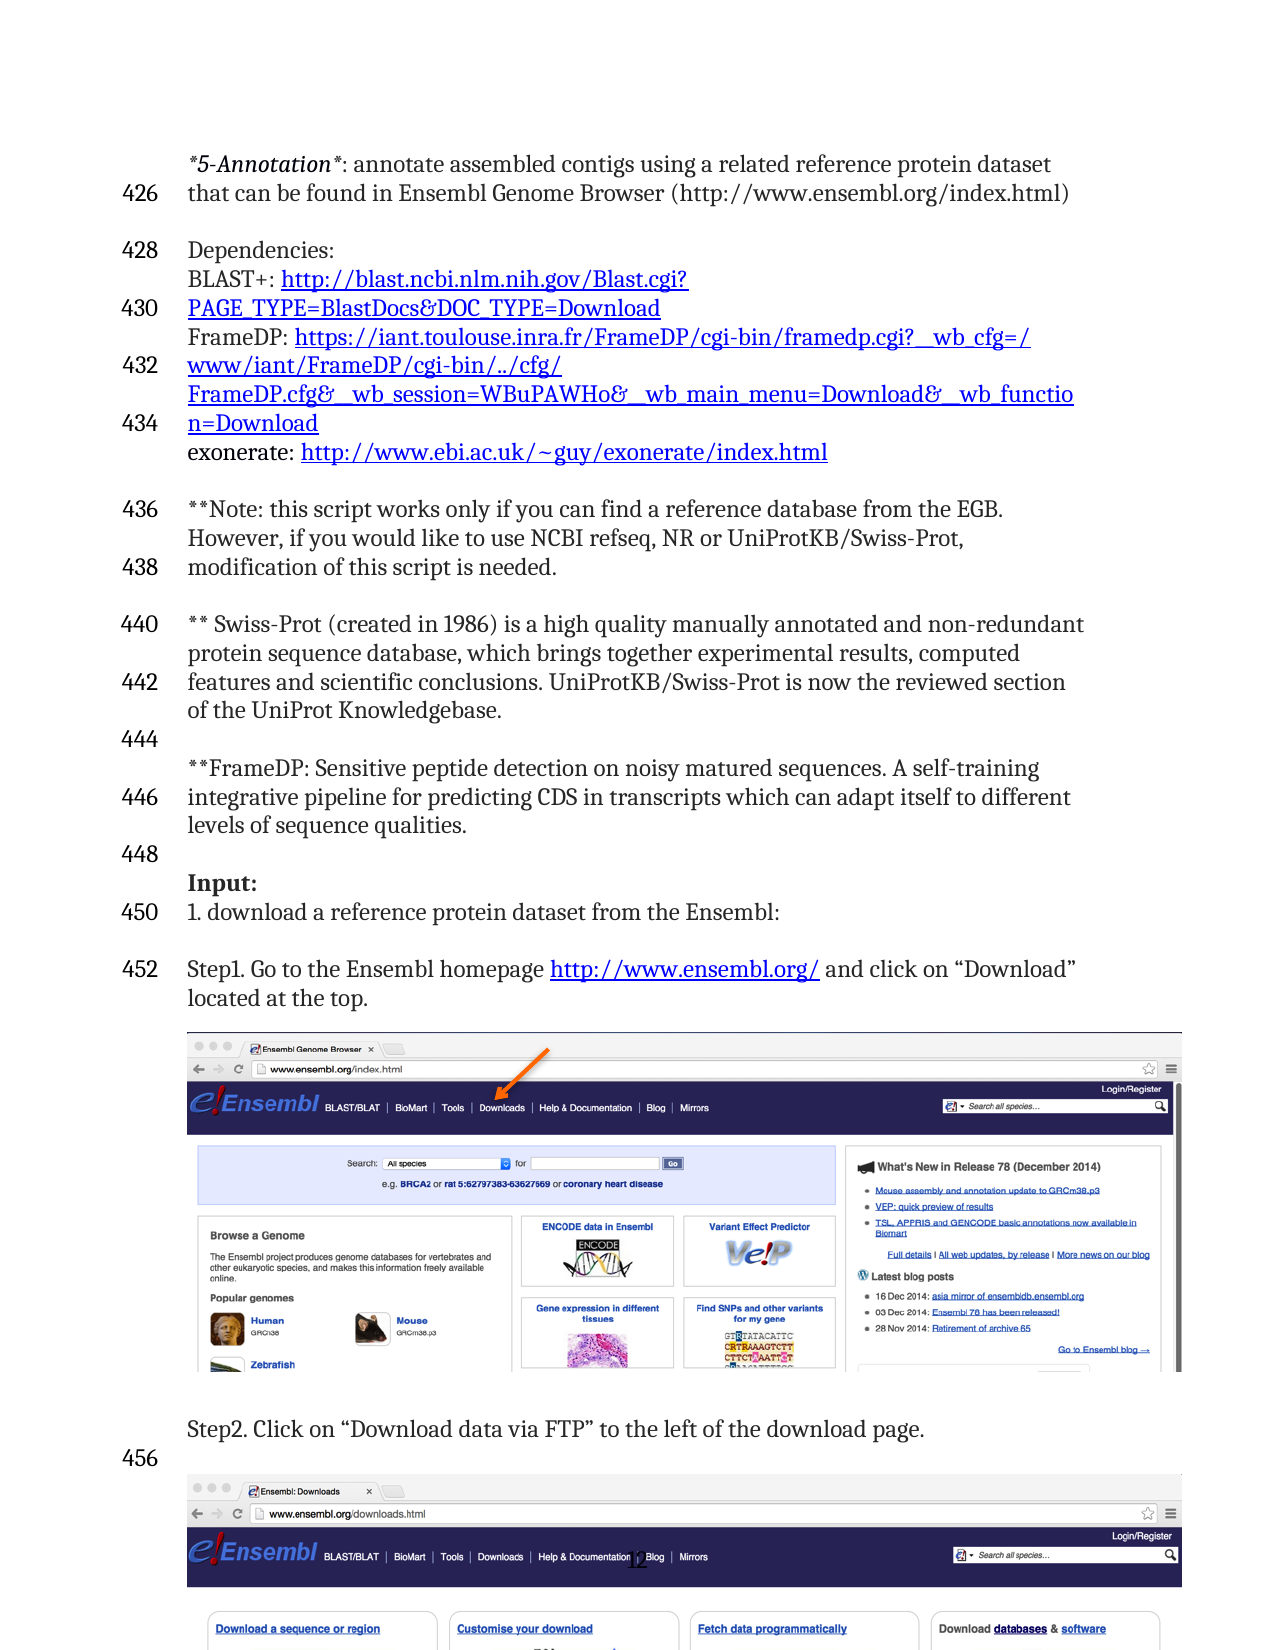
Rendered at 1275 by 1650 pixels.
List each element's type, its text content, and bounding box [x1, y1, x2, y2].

text **FrameDP: Sensitive peptide detection on noisy matured sequences. A self-training integrative pipeline for predicting CDS in transcripts which can adapt itself to different levels of sequence qualities. [187, 754, 1087, 840]
text Input: [187, 869, 1087, 897]
picture [187, 1032, 1182, 1372]
text ** Swiss-Prot (created in 1986) is a high quality manually annotated and non-redundant protein sequence database, which brings together experimental results, computed features and scientific conclusions. UniProtKB/Swiss-Prot is now the reviewed section of the UniProt Knowledgebase. [187, 610, 1087, 725]
text *5-Annotation*: annotate assembled contigs using a related reference protein dataset that can be found in Ensembl Genome Browser (http://www.ensembl.org/index.html) [187, 150, 1087, 207]
text Dependencies: [187, 236, 1087, 265]
text BLAST+: http://blast.ncbi.nlm.nih.gov/Blast.cgi?PAGE_TYPE=BlastDocs&DOC_TYPE=Download [187, 265, 1087, 322]
text 1. download a reference protein dataset from the Ensembl: [187, 897, 1087, 926]
picture [187, 1474, 1182, 1650]
text Step2. Click on “Download data via FTP” to the left of the download page. [187, 1415, 1087, 1444]
text **Note: this script works only if you can find a reference database from the EGB. However, if you would like to use NCBI refseq, NR or UniProtKB/Swiss-Prot, modification of this script is needed. [187, 495, 1087, 581]
text exonerate: http://www.ebi.ac.uk/~guy/exonerate/index.html [187, 437, 1087, 466]
text Step1. Go to the Ensembl homepage http://www.ensembl.org/ and click on “Download” located at the top. [187, 955, 1087, 1012]
text FrameDP: https://iant.toulouse.inra.fr/FrameDP/cgi-bin/framedp.cgi?__wb_cfg=/www/iant/FrameDP/cgi-bin/../cfg/FrameDP.cfg&__wb_session=WBuPAWHo&__wb_main_menu=Download&__wb_function=Download [187, 322, 1087, 437]
